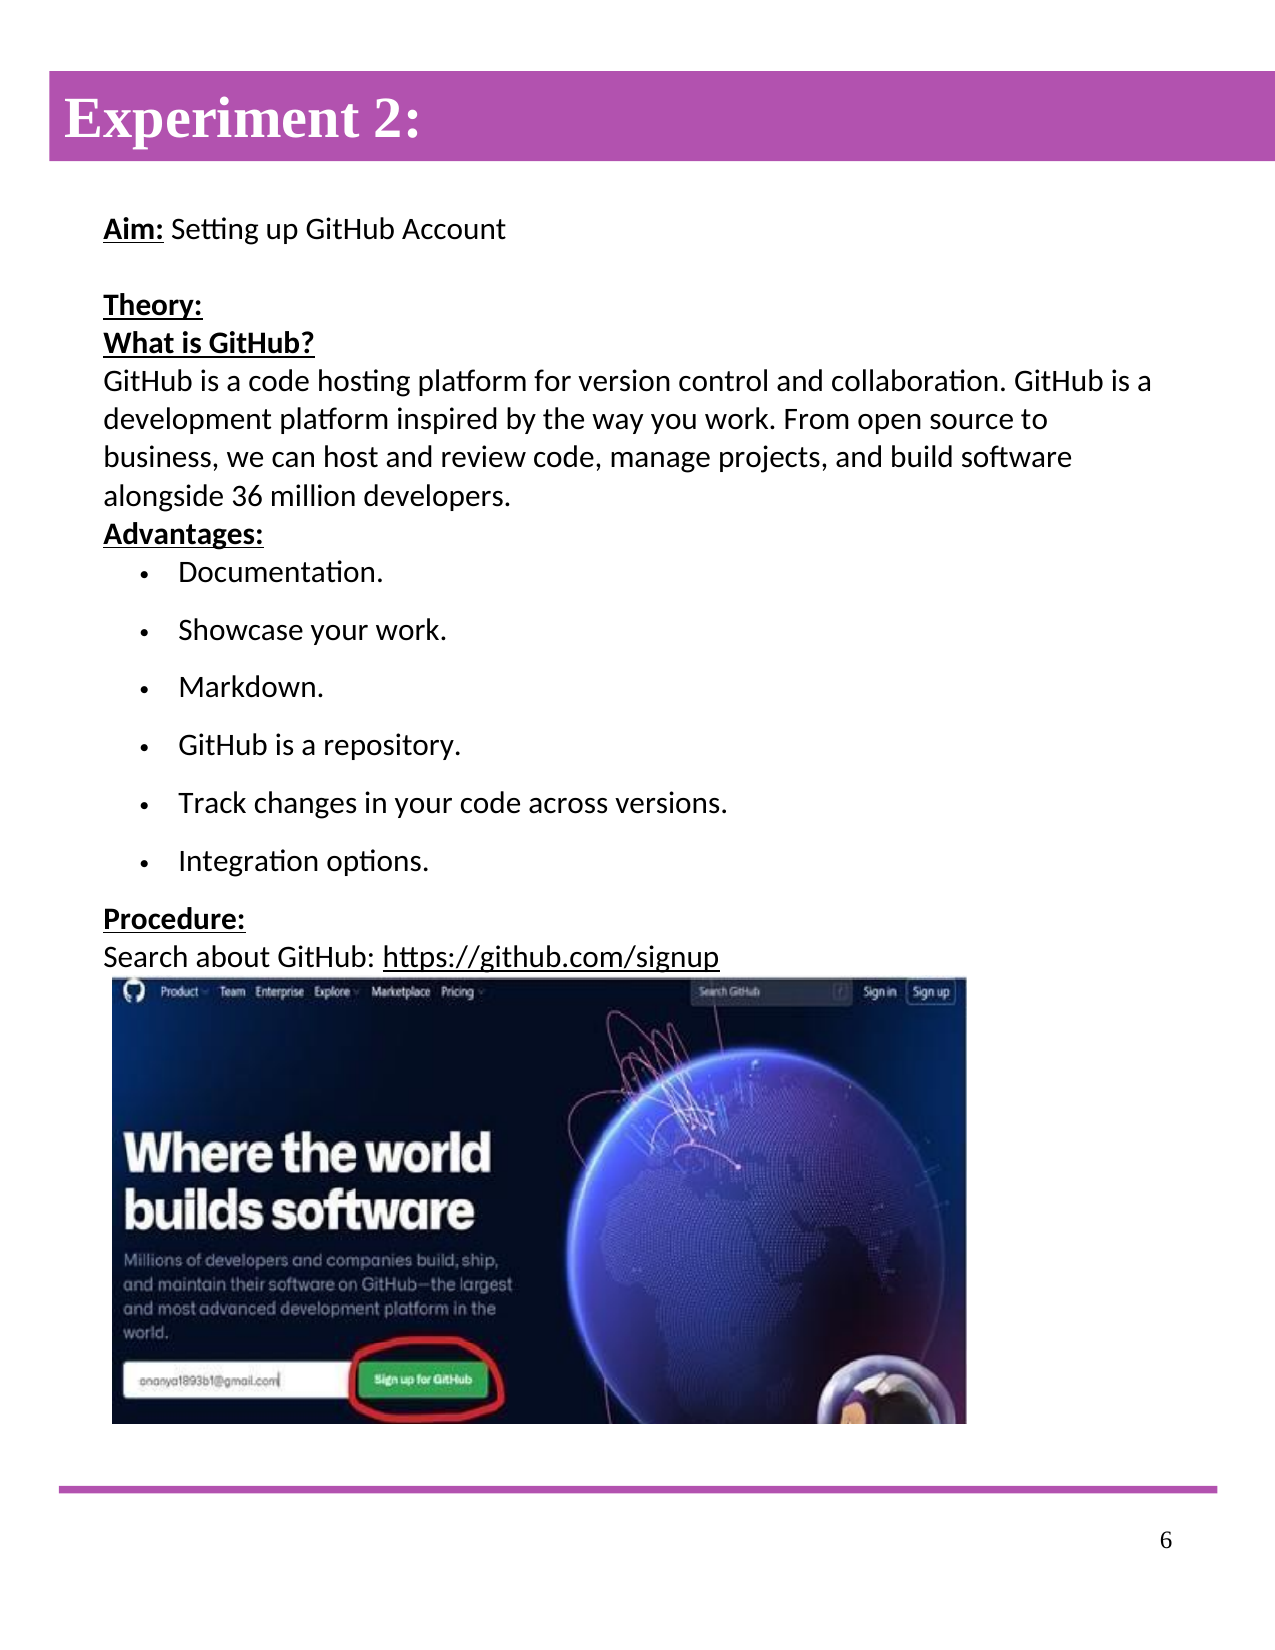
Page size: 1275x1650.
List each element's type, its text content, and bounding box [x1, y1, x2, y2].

list GitHub is a repository. [141, 725, 1172, 763]
list Track changes in your code across versions. [141, 783, 1172, 821]
list Markdown. [141, 667, 1172, 706]
text Search about GitHub: https://github.com/signup [103, 937, 1172, 975]
text What is GitHub? [103, 323, 1172, 361]
text Procedure: [103, 899, 1172, 937]
list Documentation. [141, 552, 1172, 590]
text Aim: Setting up GitHub Account [103, 209, 1172, 247]
text GitHub is a code hosting platform for version control and collaboration. GitHub is a development platform inspired by the way you work. From open source to business, we can host and review code, manage projects, and build software alongside 36 million developers. [103, 361, 1172, 514]
picture [103, 975, 967, 1424]
text Theory: [103, 285, 1172, 323]
list Integration options. [141, 841, 1172, 879]
list Showcase your work. [141, 610, 1172, 648]
text Advantages: [103, 514, 1172, 552]
